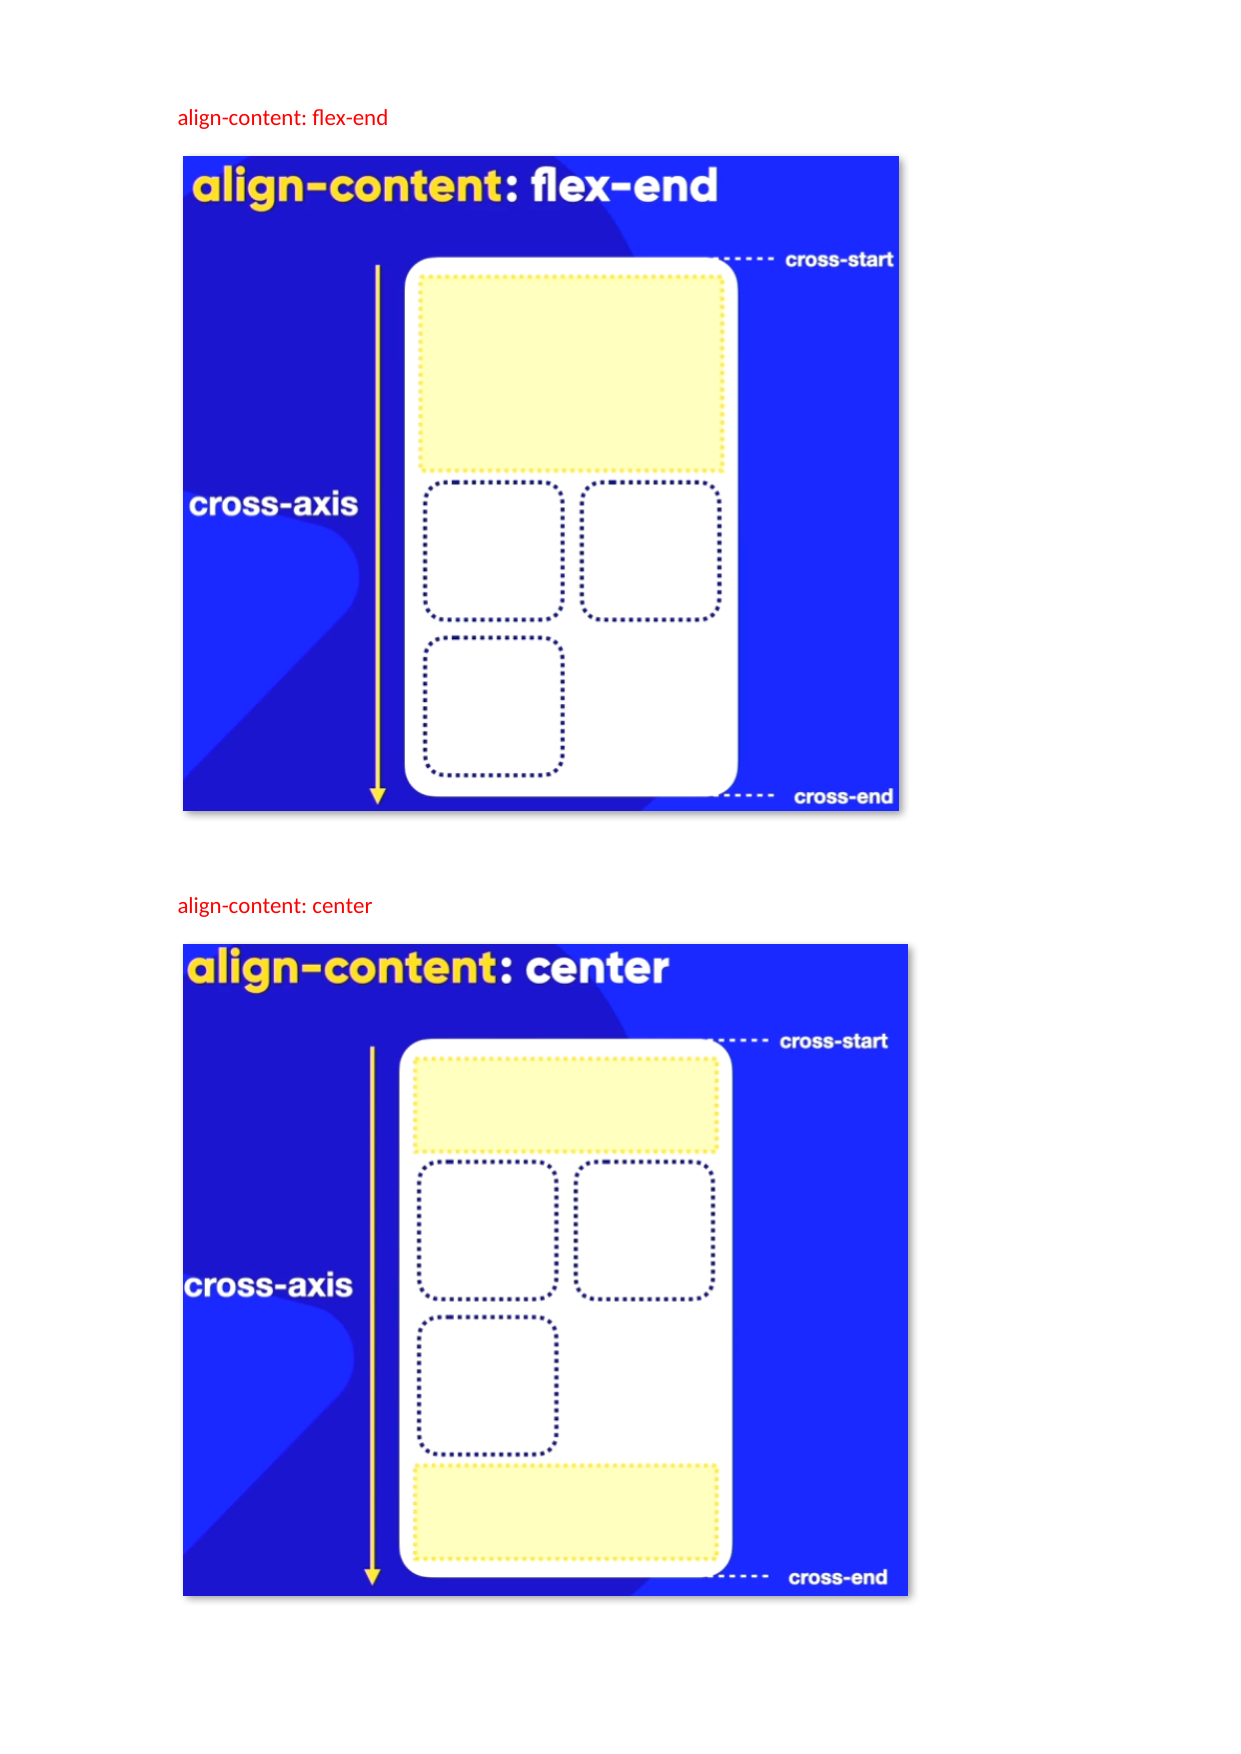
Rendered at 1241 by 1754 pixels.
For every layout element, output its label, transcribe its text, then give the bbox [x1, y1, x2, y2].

text align-content: center [177, 891, 1063, 919]
picture [183, 944, 908, 1596]
text align-content: flex-end [177, 103, 1063, 131]
picture [183, 156, 899, 811]
